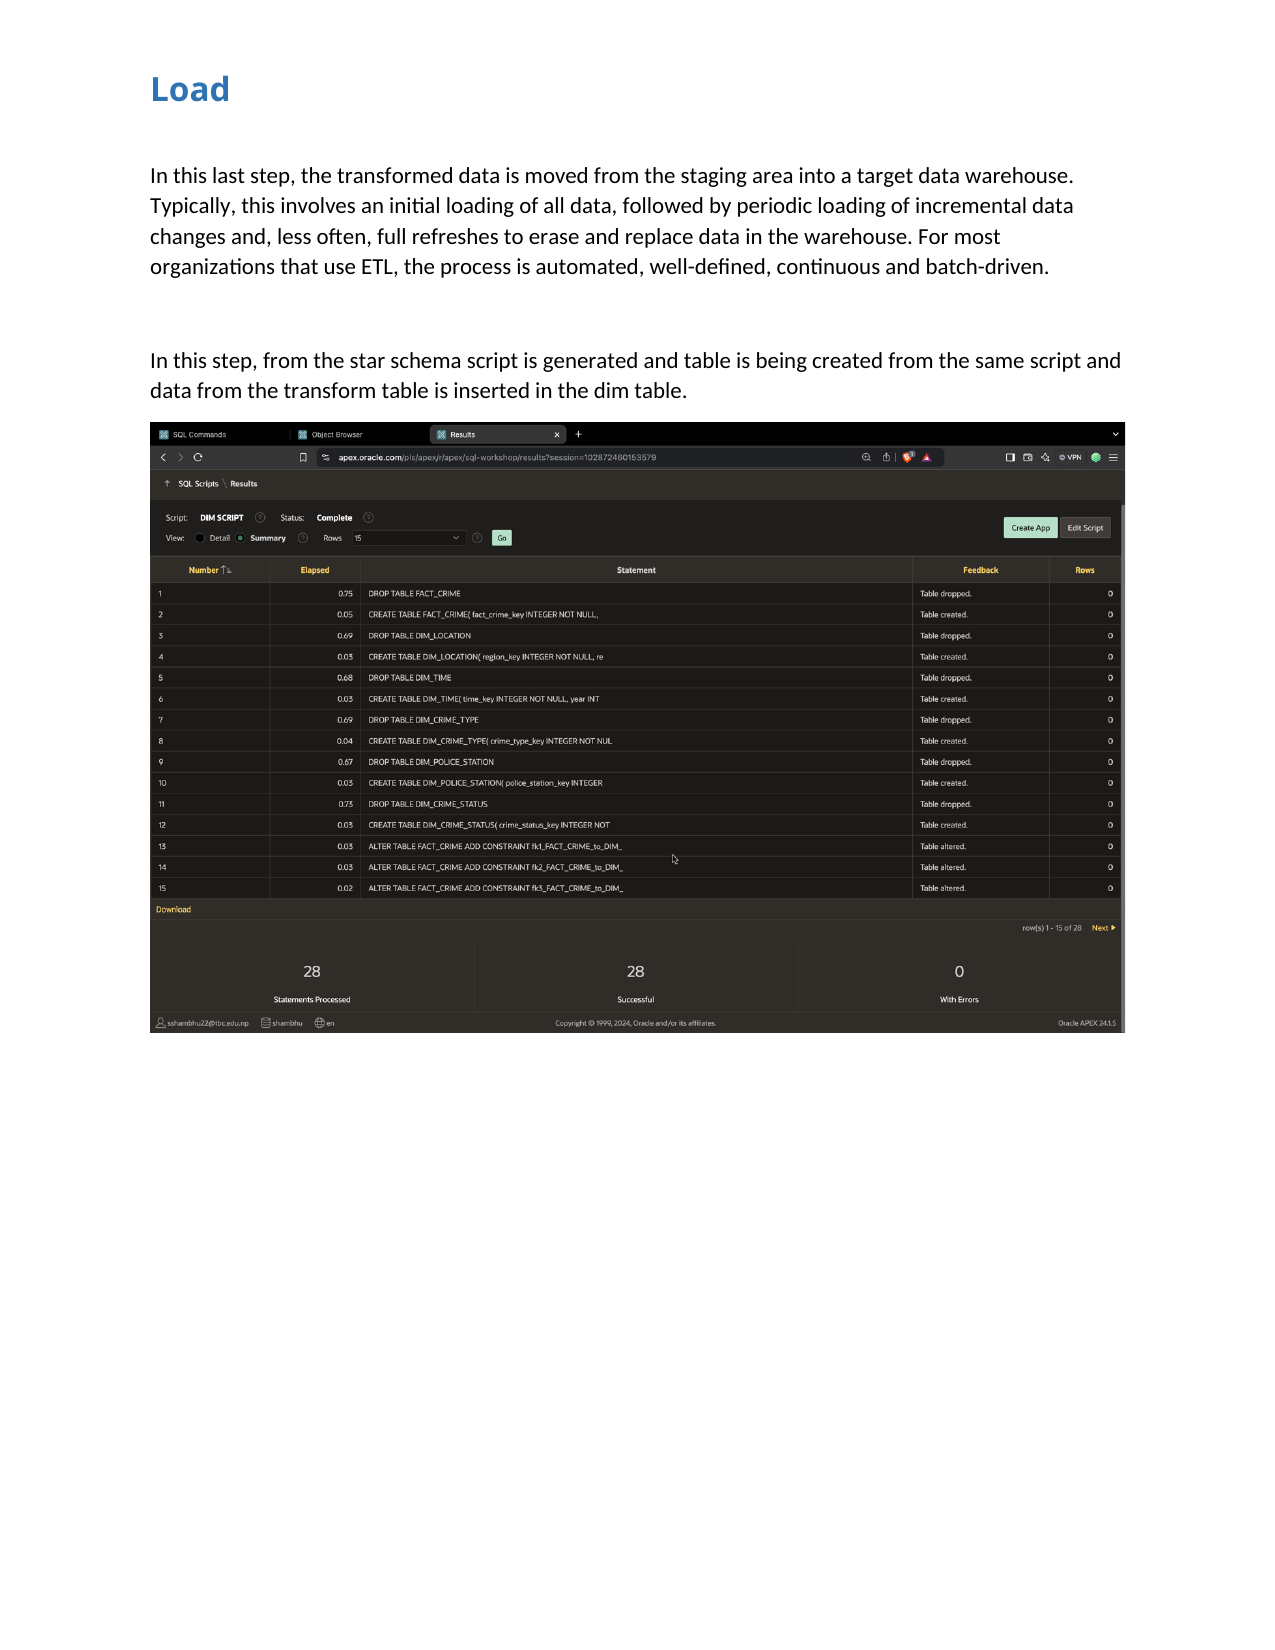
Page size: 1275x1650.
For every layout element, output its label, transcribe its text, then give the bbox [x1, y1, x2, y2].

text In this last step, the transformed data is moved from the staging area into a target data warehouse. Typically, this involves an initial loading of all data, followed by periodic loading of incremental data changes and, less often, full refreshes to erase and replace data in the warehouse. For most organizations that use ETL, the process is automated, well-defined, continuous and batch-driven. [150, 161, 1125, 280]
picture [150, 422, 1125, 1033]
subtitle Load [150, 66, 1125, 111]
text In this step, from the star schema script is generated and table is being created from the same script and data from the transform table is inserted in the dim table. [150, 346, 1125, 404]
